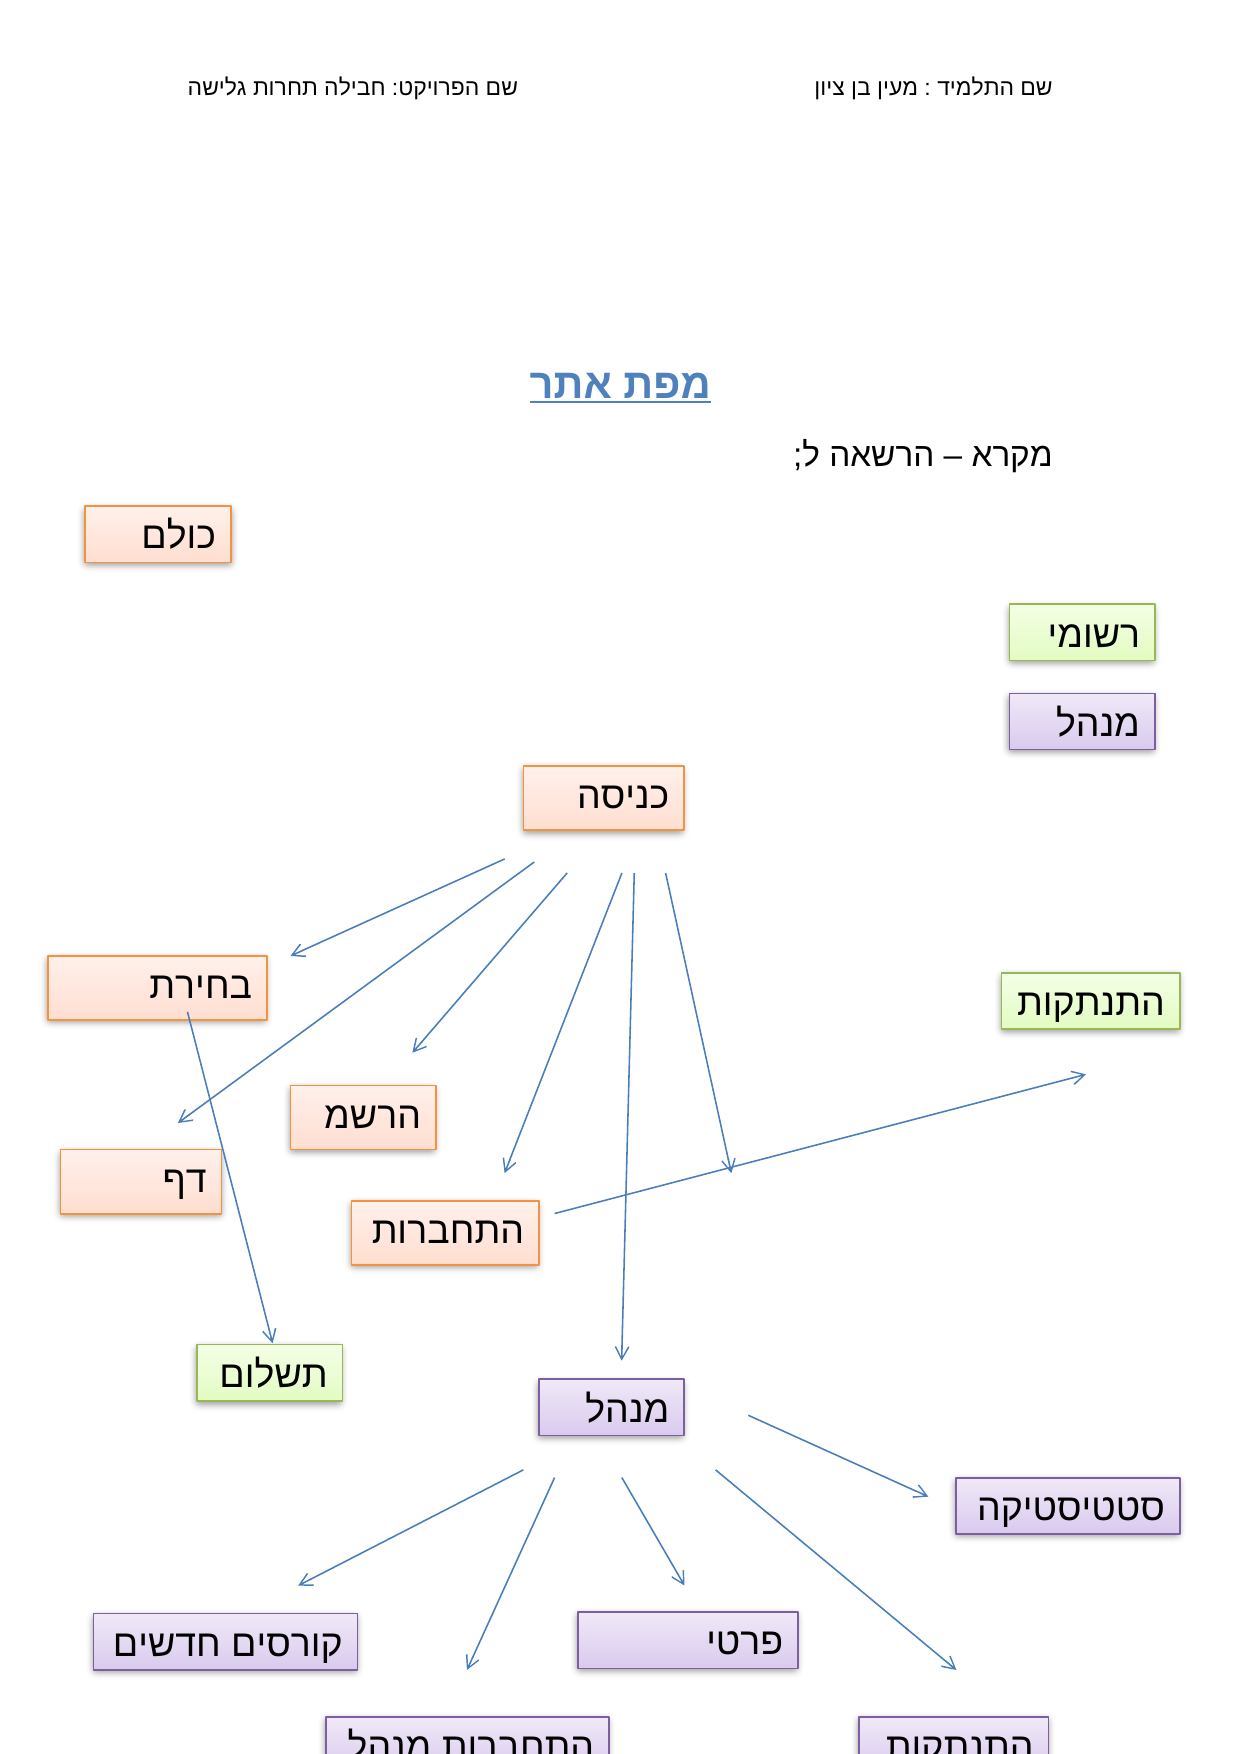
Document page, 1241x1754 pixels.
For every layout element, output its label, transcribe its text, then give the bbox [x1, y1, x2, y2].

text מקרא – הרשאה ל; [187, 435, 1053, 474]
text מפת אתר [187, 359, 1053, 407]
